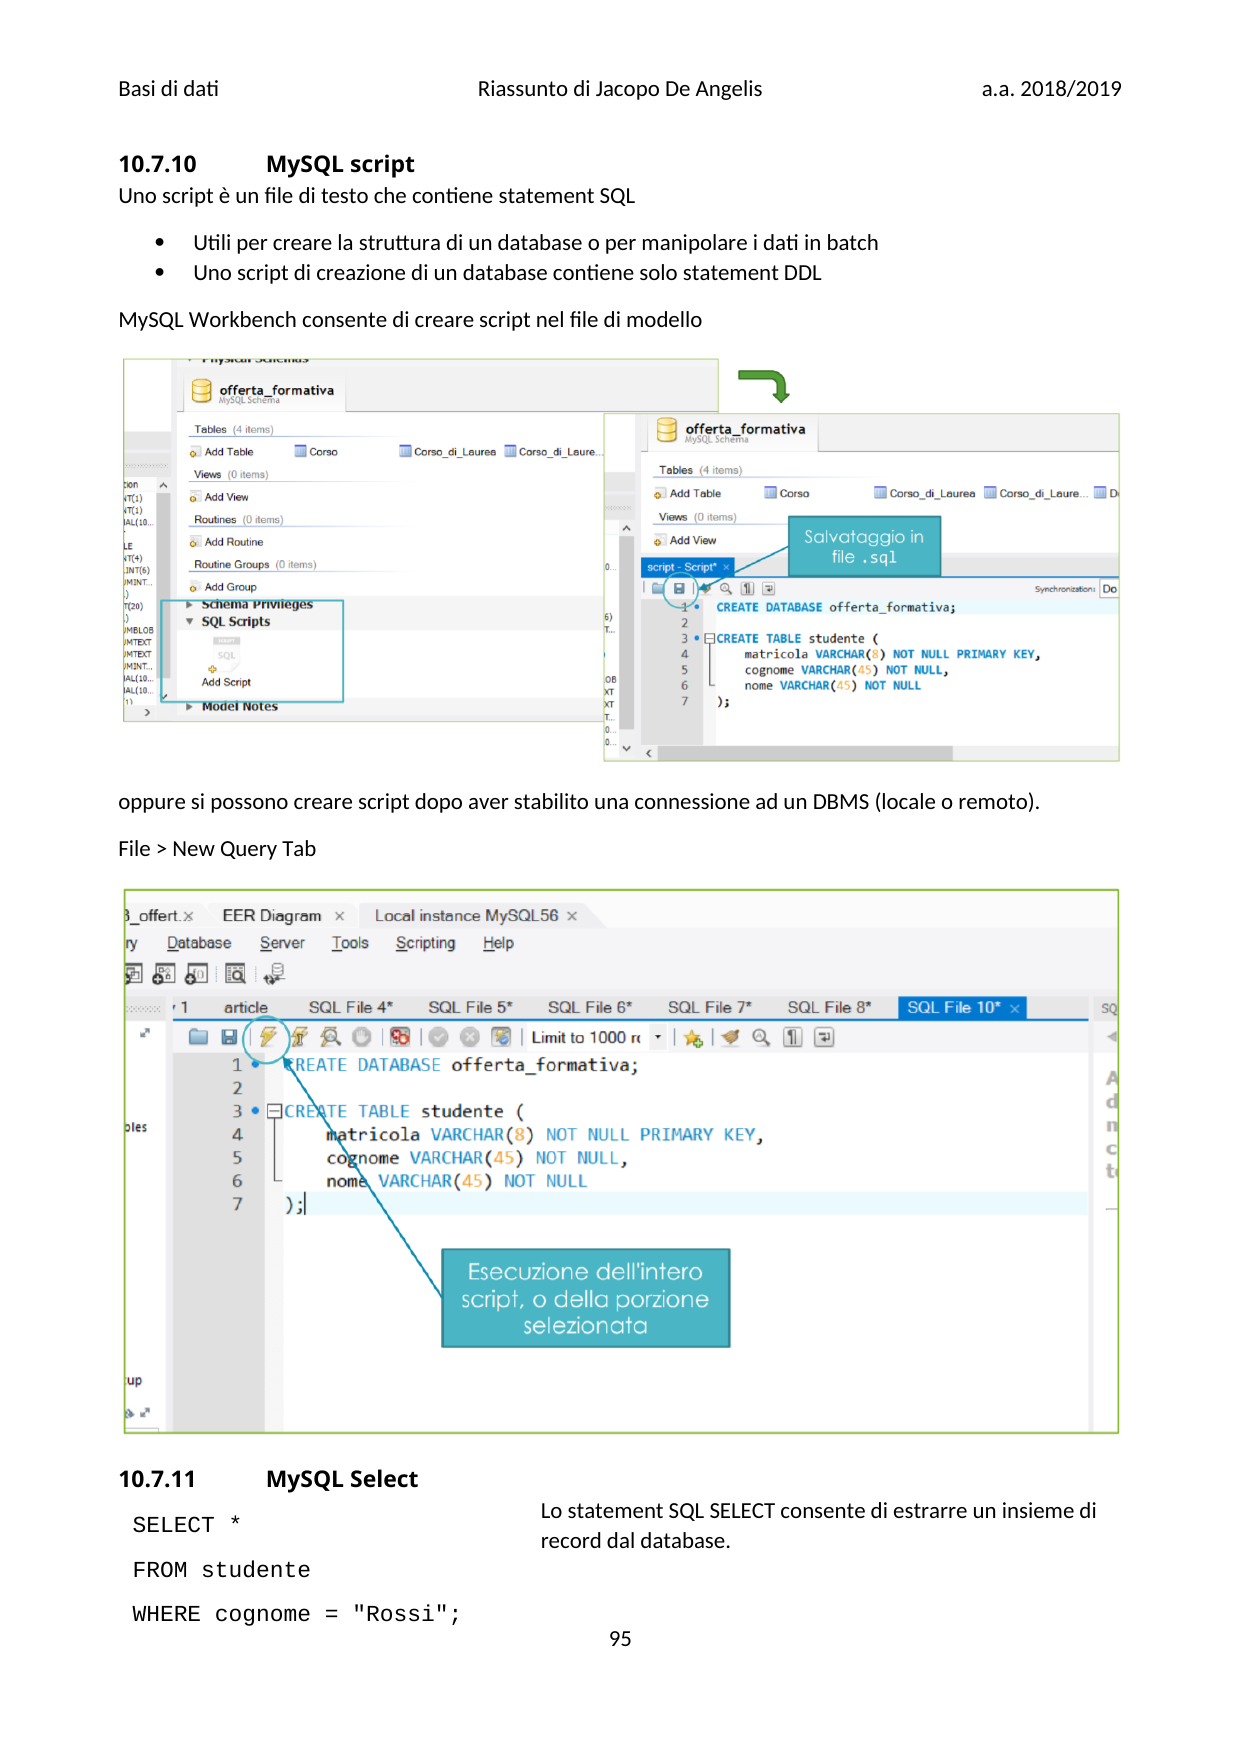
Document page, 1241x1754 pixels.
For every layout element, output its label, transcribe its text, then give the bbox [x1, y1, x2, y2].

text Lo statement SQL SELECT consente di estrarre un insieme di record dal database. [118, 1496, 1122, 1554]
text oppure si possono creare script dopo aver stabilito una connessione ad un DBMS (locale o remoto). [118, 787, 1122, 815]
list Utili per creare la struttura di un database o per manipolare i dati in batch [156, 228, 1122, 256]
list Uno script di creazione di un database contiene solo statement DDL [156, 258, 1122, 286]
subtitle MySQL script [118, 148, 1122, 179]
subtitle MySQL Select [118, 1462, 1122, 1494]
text Uno script è un file di testo che contiene statement SQL [118, 181, 1122, 209]
picture [118, 880, 1123, 1440]
text MySQL Workbench consente di creare script nel file di modello [118, 305, 1122, 333]
picture [118, 352, 1123, 768]
text File > New Query Tab [118, 834, 1122, 862]
